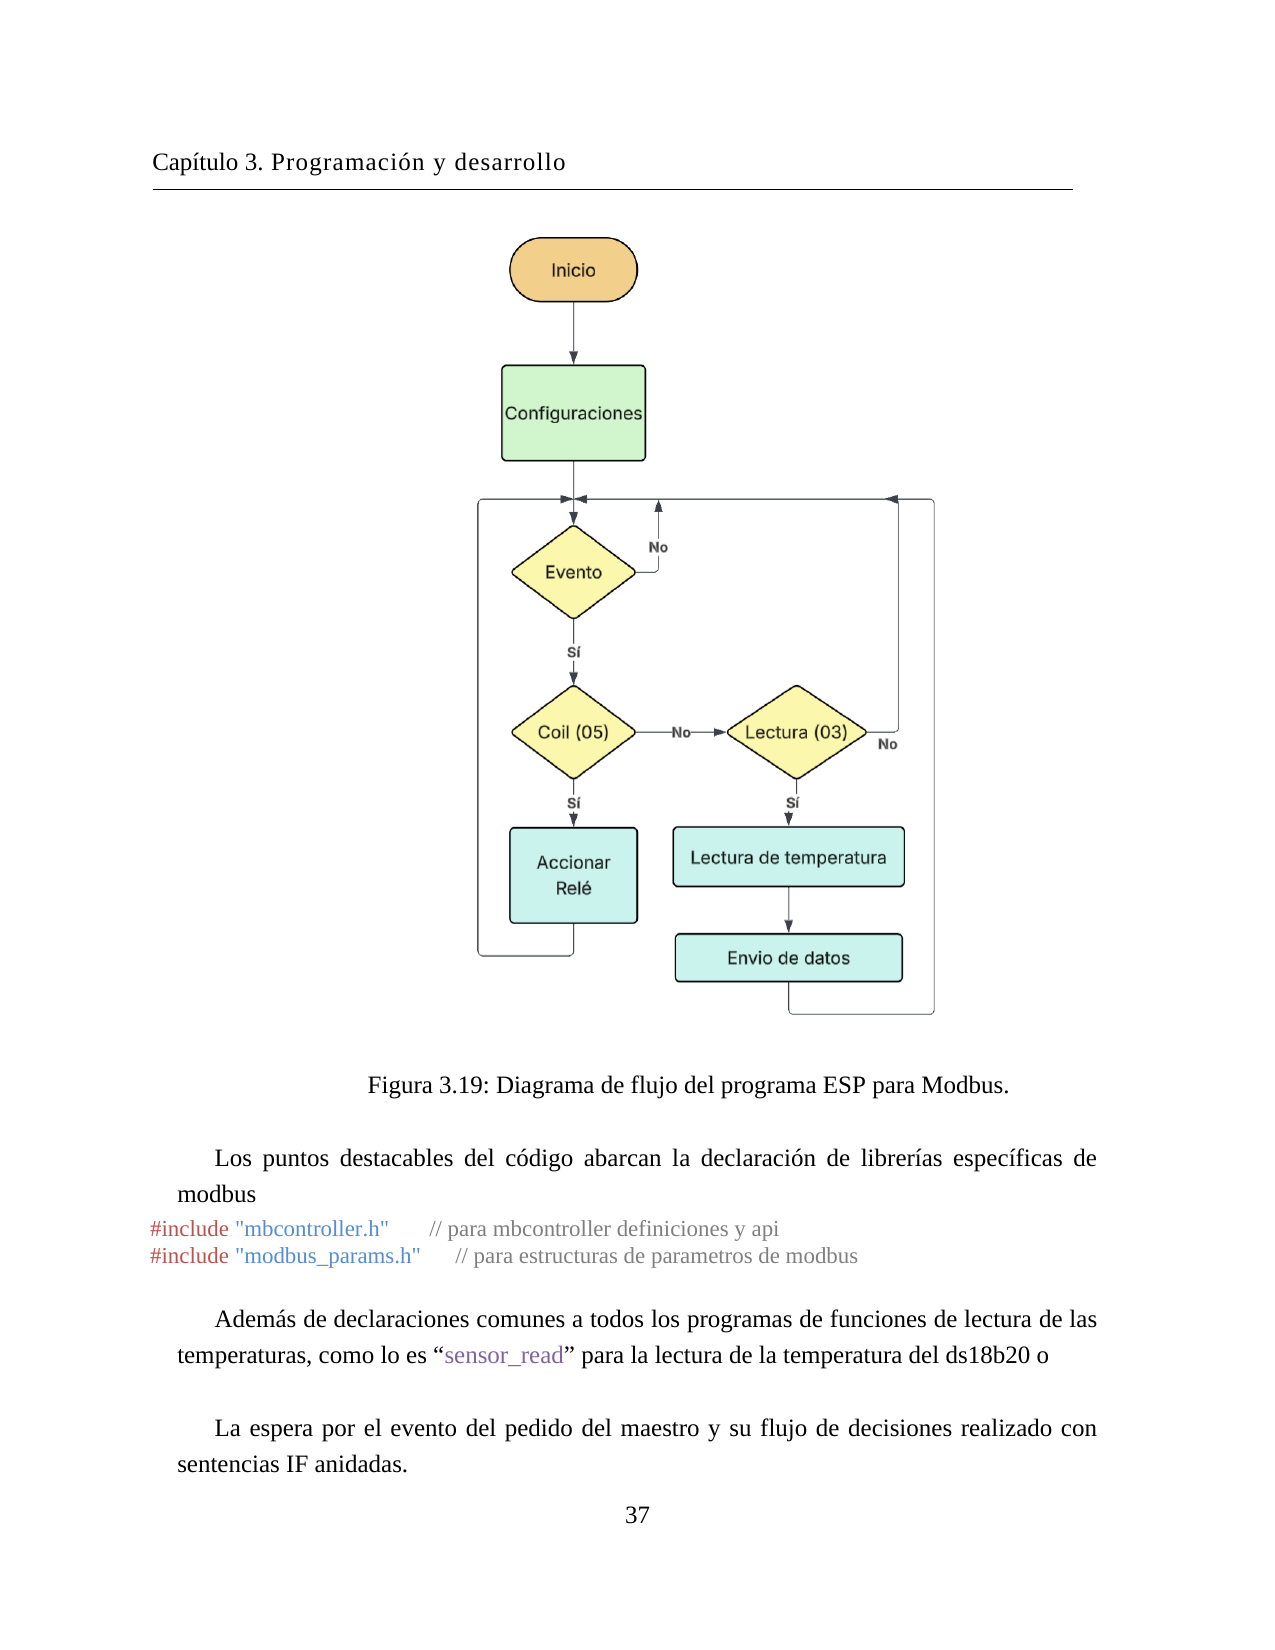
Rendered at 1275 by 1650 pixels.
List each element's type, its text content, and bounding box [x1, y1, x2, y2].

text La espera por el evento del pedido del maestro y su flujo de decisiones realizado con sentencias IF anidadas. [177, 1413, 1098, 1478]
text #include "modbus_params.h" // para estructuras de parametros de modbus [150, 1242, 1200, 1268]
picture [418, 225, 959, 1027]
text #include "mbcontroller.h" // para mbcontroller definiciones y api [150, 1215, 1200, 1242]
text Los puntos destacables del código abarcan la declaración de librerías específicas de modbus [177, 1143, 1098, 1208]
text Además de declaraciones comunes a todos los programas de funciones de lectura de las temperaturas, como lo es “sensor_read” para la lectura de la temperatura del ds18b20 o [177, 1304, 1098, 1369]
text Figura 3.19: Diagrama de flujo del programa ESP para Modbus. [177, 1071, 1200, 1099]
